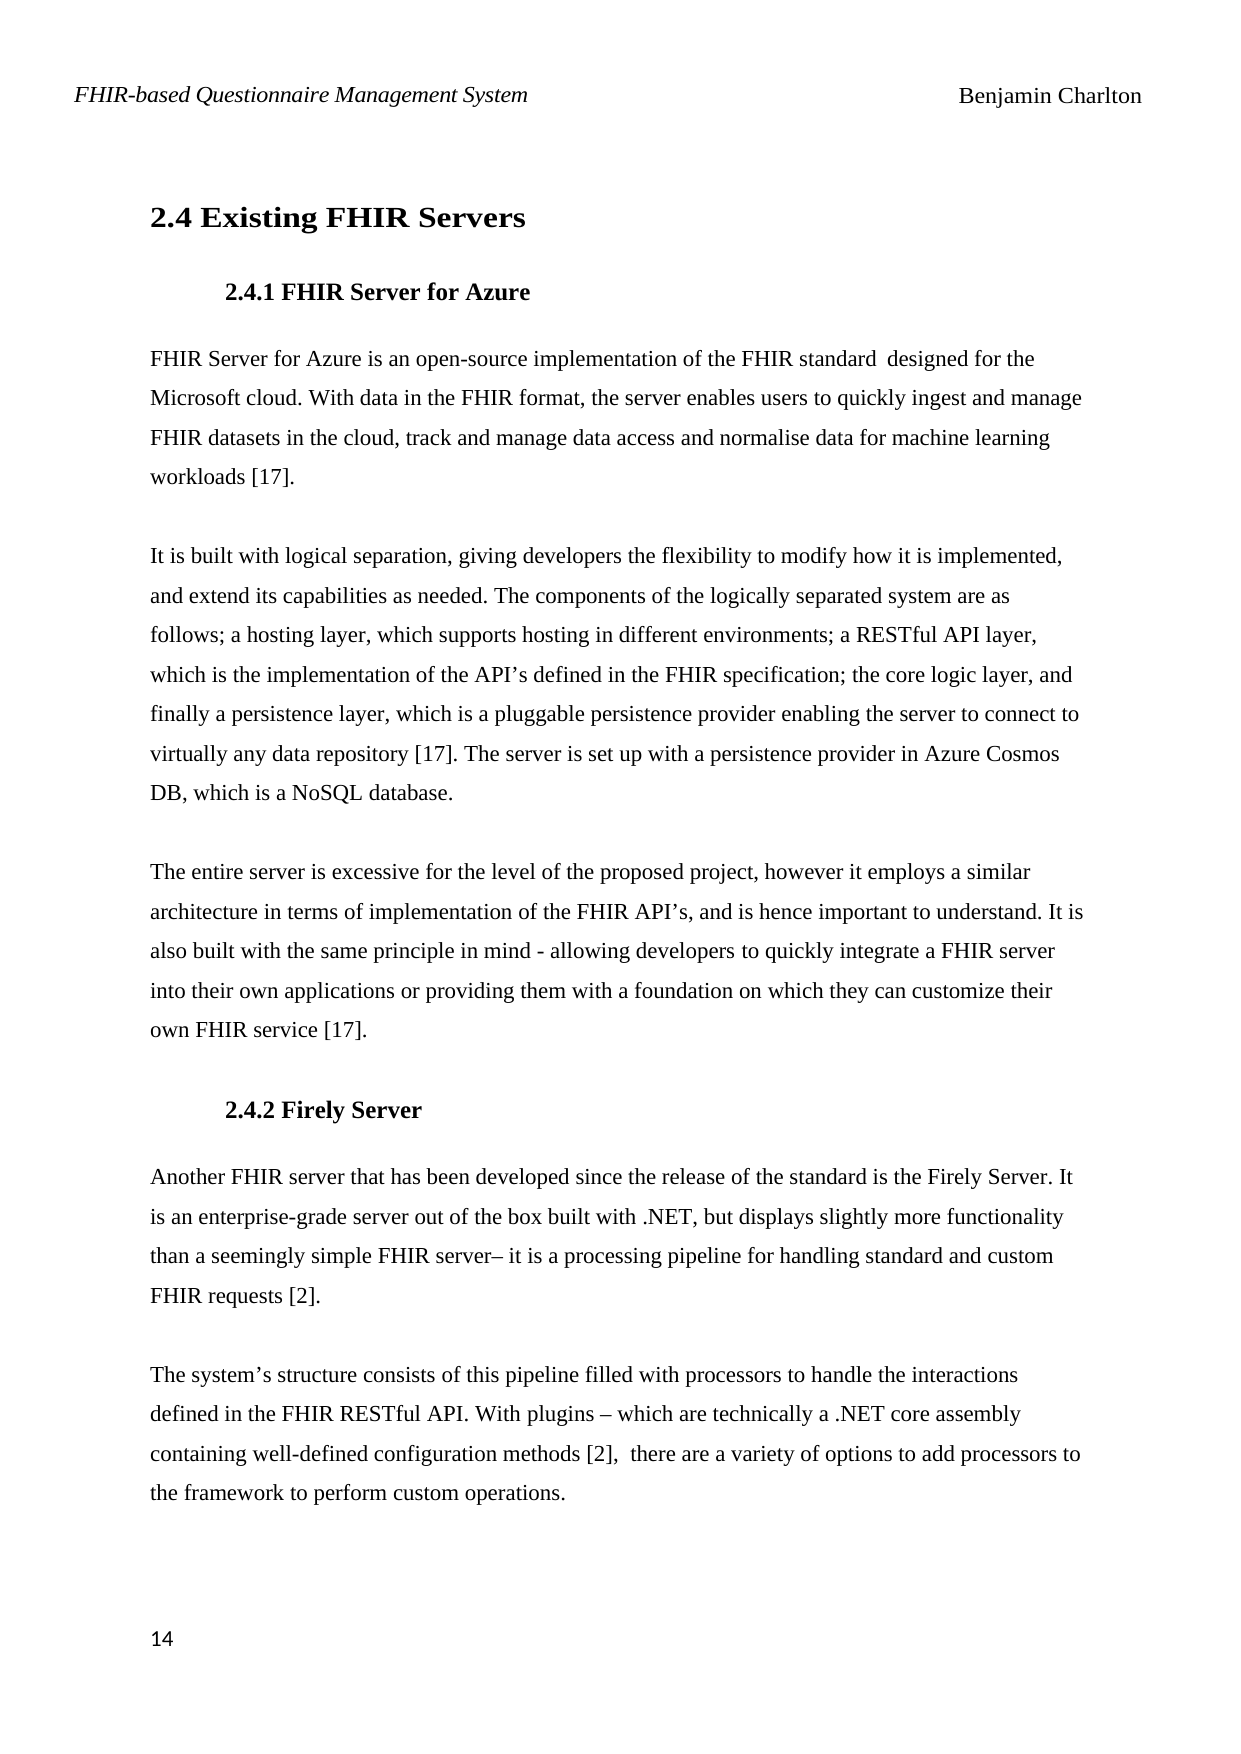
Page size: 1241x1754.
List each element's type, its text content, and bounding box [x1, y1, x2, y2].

text 2.4.1 FHIR Server for Azure [150, 277, 1090, 306]
text FHIR Server for Azure is an open-source implementation of the FHIR standard designed for the Microsoft cloud. With data in the FHIR format, the server enables users to quickly ingest and manage FHIR datasets in the cloud, track and manage data access and normalise data for machine learning workloads [17]. [150, 345, 1090, 490]
subtitle 2.4 Existing FHIR Servers [150, 200, 1090, 234]
text It is built with logical separation, giving developers the flexibility to modify how it is implemented, and extend its capabilities as needed. The components of the logically separated system are as follows; a hosting layer, which supports hosting in different environments; a RESTful API layer, which is the implementation of the API’s defined in the FHIR specification; the core logic layer, and finally a persistence layer, which is a pluggable persistence provider enabling the server to connect to virtually any data repository [17]. The server is set up with a persistence provider in Azure Cosmos DB, which is a NoSQL database. [150, 542, 1090, 806]
text Another FHIR server that has been developed since the release of the standard is the Firely Server. It is an enterprise-grade server out of the box built with .NET, but displays slightly more functionality than a seemingly simple FHIR server– it is a processing pipeline for handling standard and custom FHIR requests [2]. [150, 1163, 1090, 1308]
text The system’s structure consists of this pipeline filled with processors to handle the interactions defined in the FHIR RESTful API. With plugins – which are technically a .NET core assembly containing well-defined configuration methods [2], there are a variety of options to add processors to the framework to perform custom operations. [150, 1361, 1090, 1506]
text 2.4.2 Firely Server [150, 1095, 1090, 1124]
text The entire server is excessive for the level of the proposed project, however it employs a similar architecture in terms of implementation of the FHIR API’s, and is hence important to understand. It is also built with the same principle in mind - allowing developers to quickly integrate a FHIR server into their own applications or providing them with a foundation on which they can customize their own FHIR service [17]. [150, 858, 1090, 1042]
